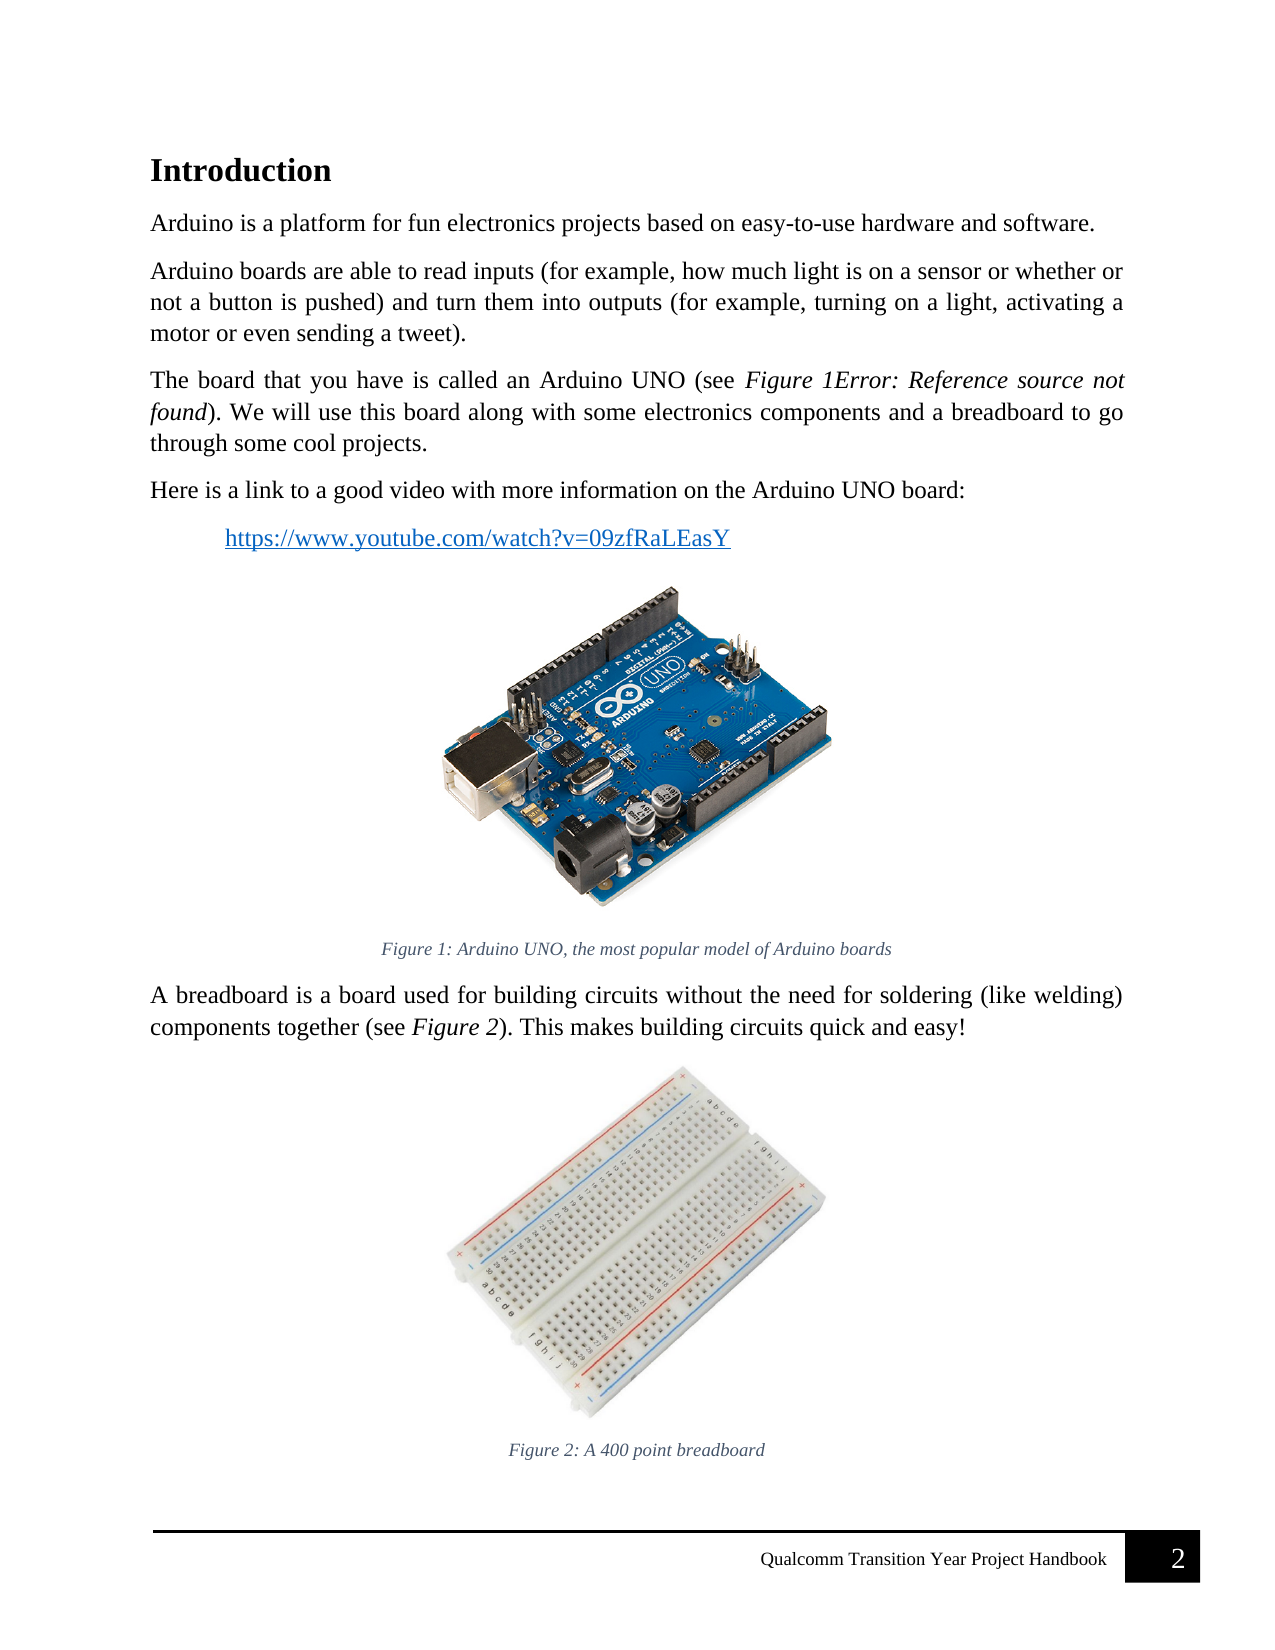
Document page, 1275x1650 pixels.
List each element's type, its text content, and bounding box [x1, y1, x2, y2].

text Arduino boards are able to read inputs (for example, how much light is on a sensor or whether or not a button is pushed) and turn them into outputs (for example, turning on a light, activating a motor or even sending a tweet). [150, 256, 1125, 347]
text Here is a link to a good video with more information on the Arduino UNO board: [150, 475, 1125, 504]
subtitle Introduction [150, 150, 1125, 188]
picture [435, 570, 841, 920]
text Figure 2: A 400 point breadboard [150, 1439, 1125, 1460]
text A breadboard is a board used for building circuits without the need for soldering (like welding) components together (see Figure 2). This makes building circuits quick and easy! [150, 981, 1125, 1040]
text Arduino is a platform for fun electronics projects based on easy-to-use hardware and software. [150, 208, 1125, 237]
text https://www.youtube.com/watch?v=09zfRaLEasY [150, 523, 1125, 552]
text Figure 1: Arduino UNO, the most popular model of Arduino boards [150, 938, 1125, 960]
picture [435, 1059, 841, 1420]
